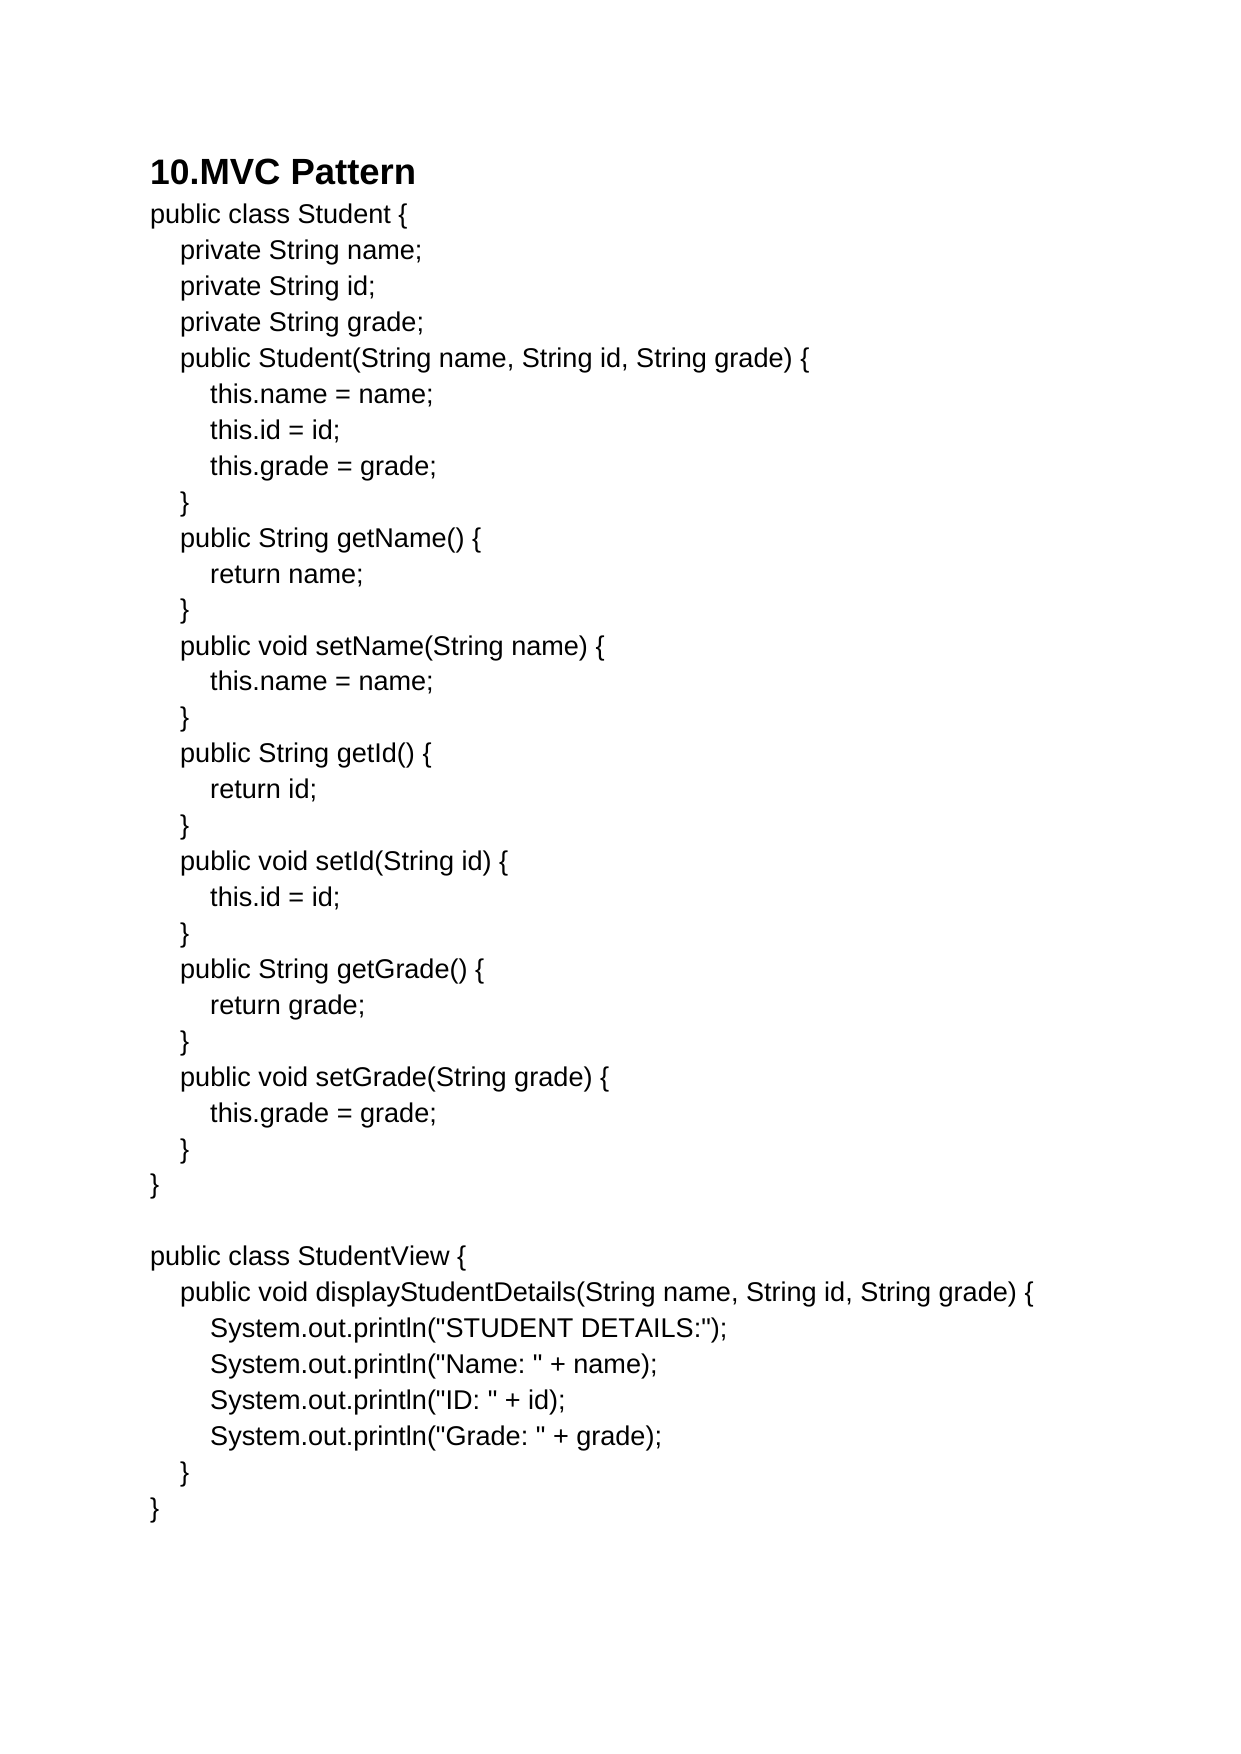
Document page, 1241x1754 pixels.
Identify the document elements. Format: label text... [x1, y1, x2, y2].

text System.out.println("STUDENT DETAILS:"); [150, 1312, 1090, 1343]
text 10.MVC Pattern [150, 150, 1090, 192]
text this.id = id; [150, 414, 1090, 445]
text private String id; [150, 270, 1090, 301]
text } [150, 809, 1090, 840]
text return name; [150, 558, 1090, 589]
text public String getId() { [150, 737, 1090, 768]
text this.name = name; [150, 665, 1090, 697]
text System.out.println("ID: " + id); [150, 1384, 1090, 1415]
text public Student(String name, String id, String grade) { [150, 342, 1090, 373]
text } [150, 917, 1090, 948]
text this.grade = grade; [150, 450, 1090, 481]
text return id; [150, 773, 1090, 804]
text } [150, 593, 1090, 625]
text System.out.println("Grade: " + grade); [150, 1420, 1090, 1451]
text this.grade = grade; [150, 1097, 1090, 1128]
text public String getGrade() { [150, 953, 1090, 984]
text public void setGrade(String grade) { [150, 1061, 1090, 1092]
text public void displayStudentDetails(String name, String id, String grade) { [150, 1276, 1090, 1308]
text } [150, 1133, 1090, 1164]
text } [150, 701, 1090, 733]
text } [150, 1456, 1090, 1487]
text public String getName() { [150, 522, 1090, 553]
text public void setId(String id) { [150, 845, 1090, 876]
text private String name; [150, 234, 1090, 265]
text this.name = name; [150, 378, 1090, 409]
text return grade; [150, 989, 1090, 1020]
text } [150, 1168, 1090, 1200]
text public class StudentView { [150, 1240, 1090, 1272]
text } [150, 1025, 1090, 1056]
text public void setName(String name) { [150, 629, 1090, 661]
text } [150, 486, 1090, 517]
text public class Student { [150, 198, 1090, 229]
text System.out.println("Name: " + name); [150, 1348, 1090, 1379]
text private String grade; [150, 306, 1090, 337]
text this.id = id; [150, 881, 1090, 912]
text } [150, 1492, 1090, 1523]
